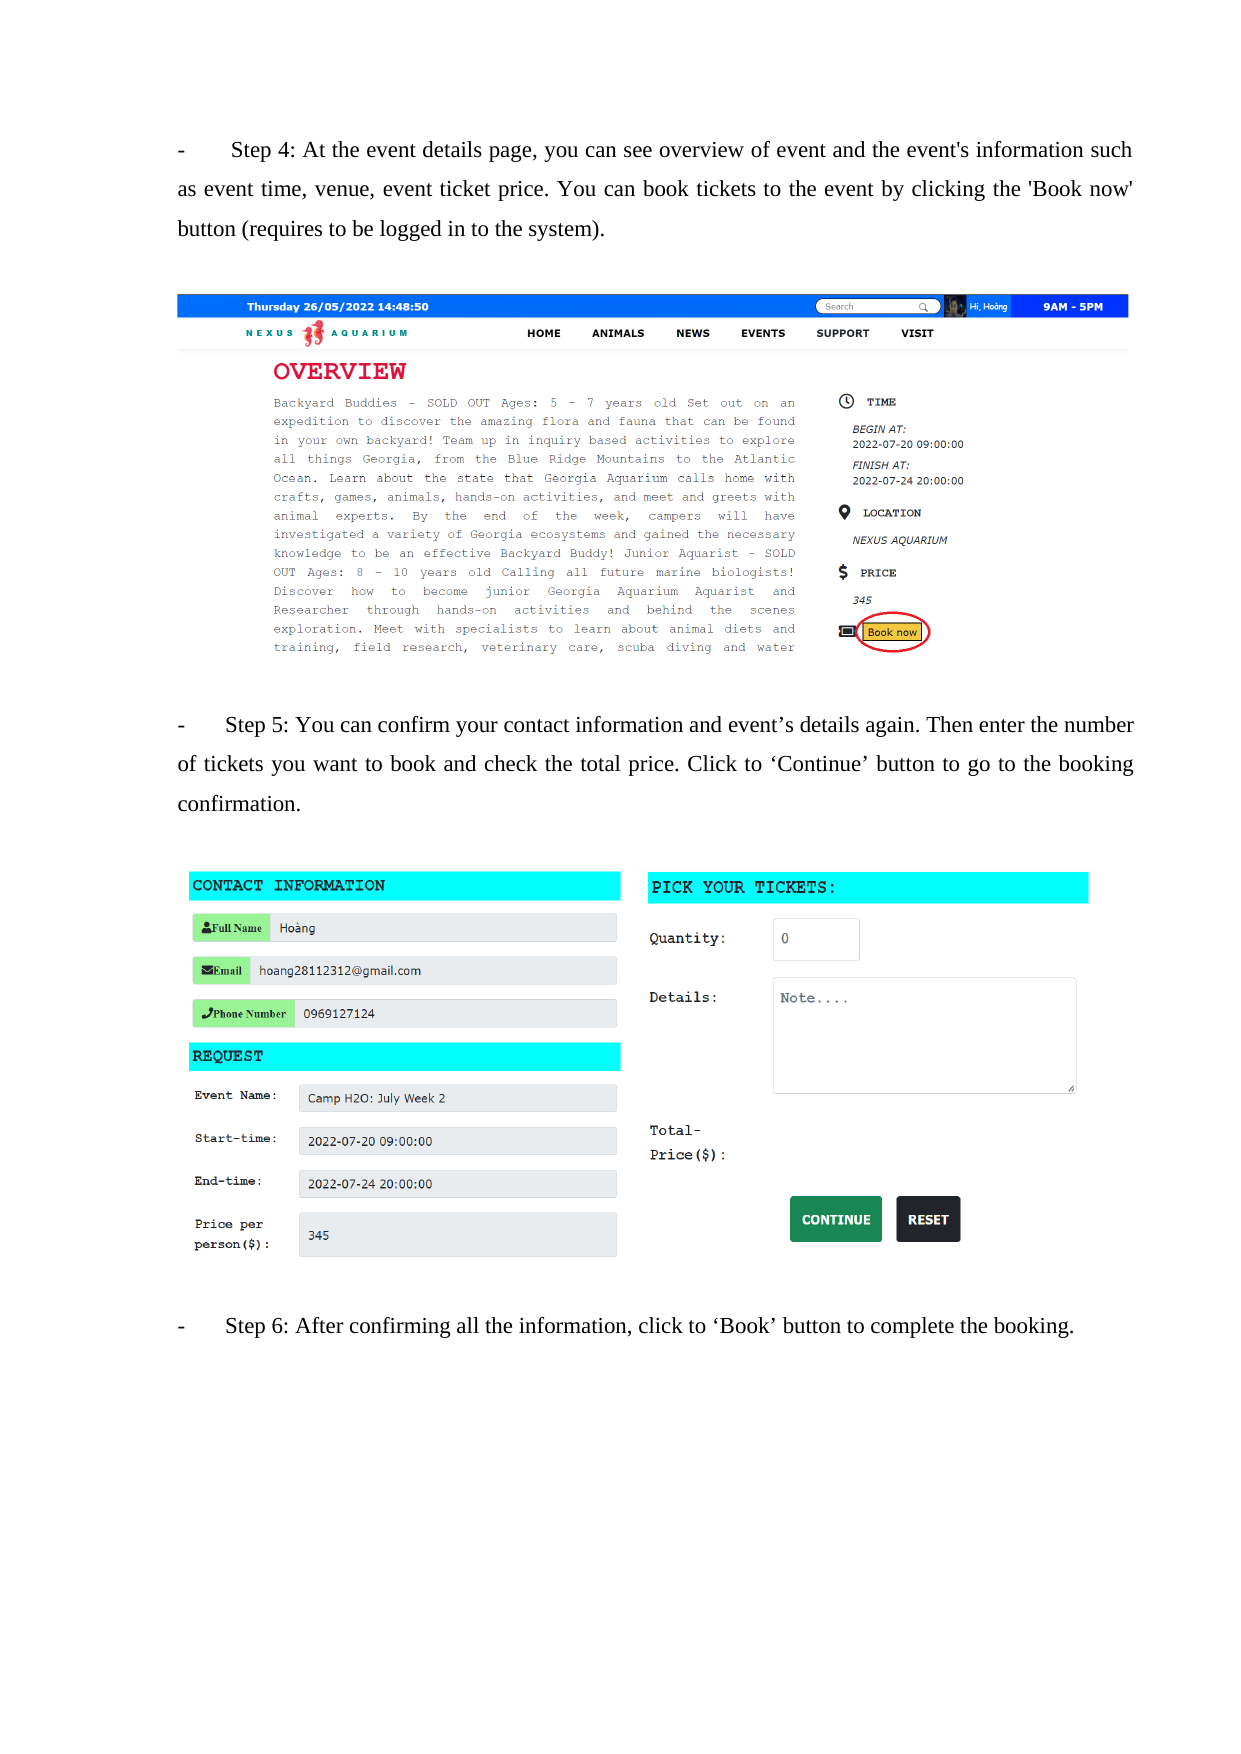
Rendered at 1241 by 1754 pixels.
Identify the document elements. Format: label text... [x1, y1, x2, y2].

text - Step 6: After confirming all the information, click to ‘Book’ button to complete the booking. [177, 1312, 1135, 1338]
picture [636, 869, 1098, 1259]
text - Step 4: At the event details page, you can see overview of event and the event's information such as event time, venue, event ticket price. You can book tickets to the event by clicking the 'Book now' button (requires to be logged in to the system). [177, 136, 1135, 241]
text - Step 5: You can confirm your contact information and event’s details again. Then enter the number of tickets you want to book and check the total price. Click to ‘Continue’ button to go to the booking confirmation. [177, 711, 1135, 816]
picture [177, 294, 1129, 658]
picture [177, 871, 631, 1259]
